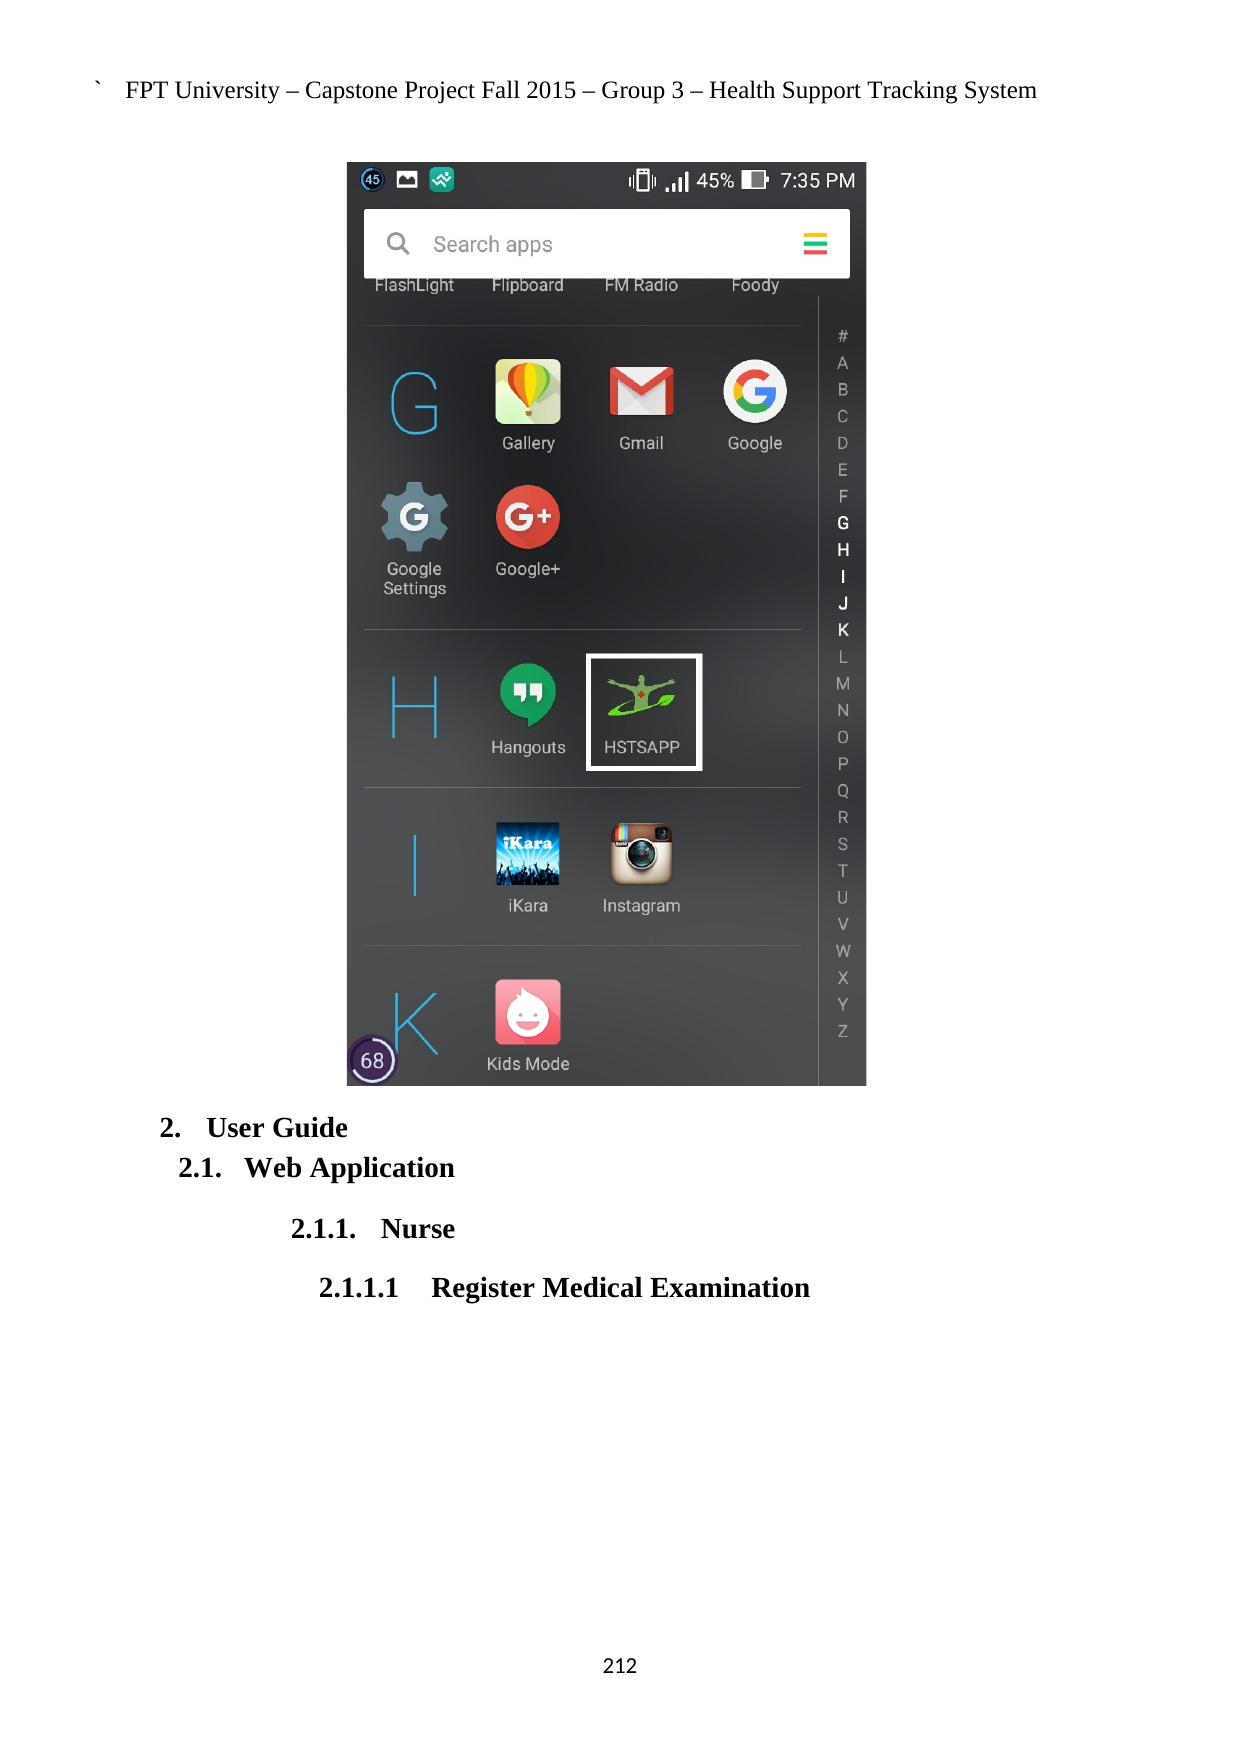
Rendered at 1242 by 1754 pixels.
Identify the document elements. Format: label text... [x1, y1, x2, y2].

subtitle Nurse [291, 1212, 1146, 1245]
subtitle User Guide [159, 1111, 1146, 1144]
subtitle Register Medical Examination [319, 1270, 1146, 1304]
picture [346, 162, 867, 1086]
subtitle Web Application [169, 1150, 1146, 1184]
